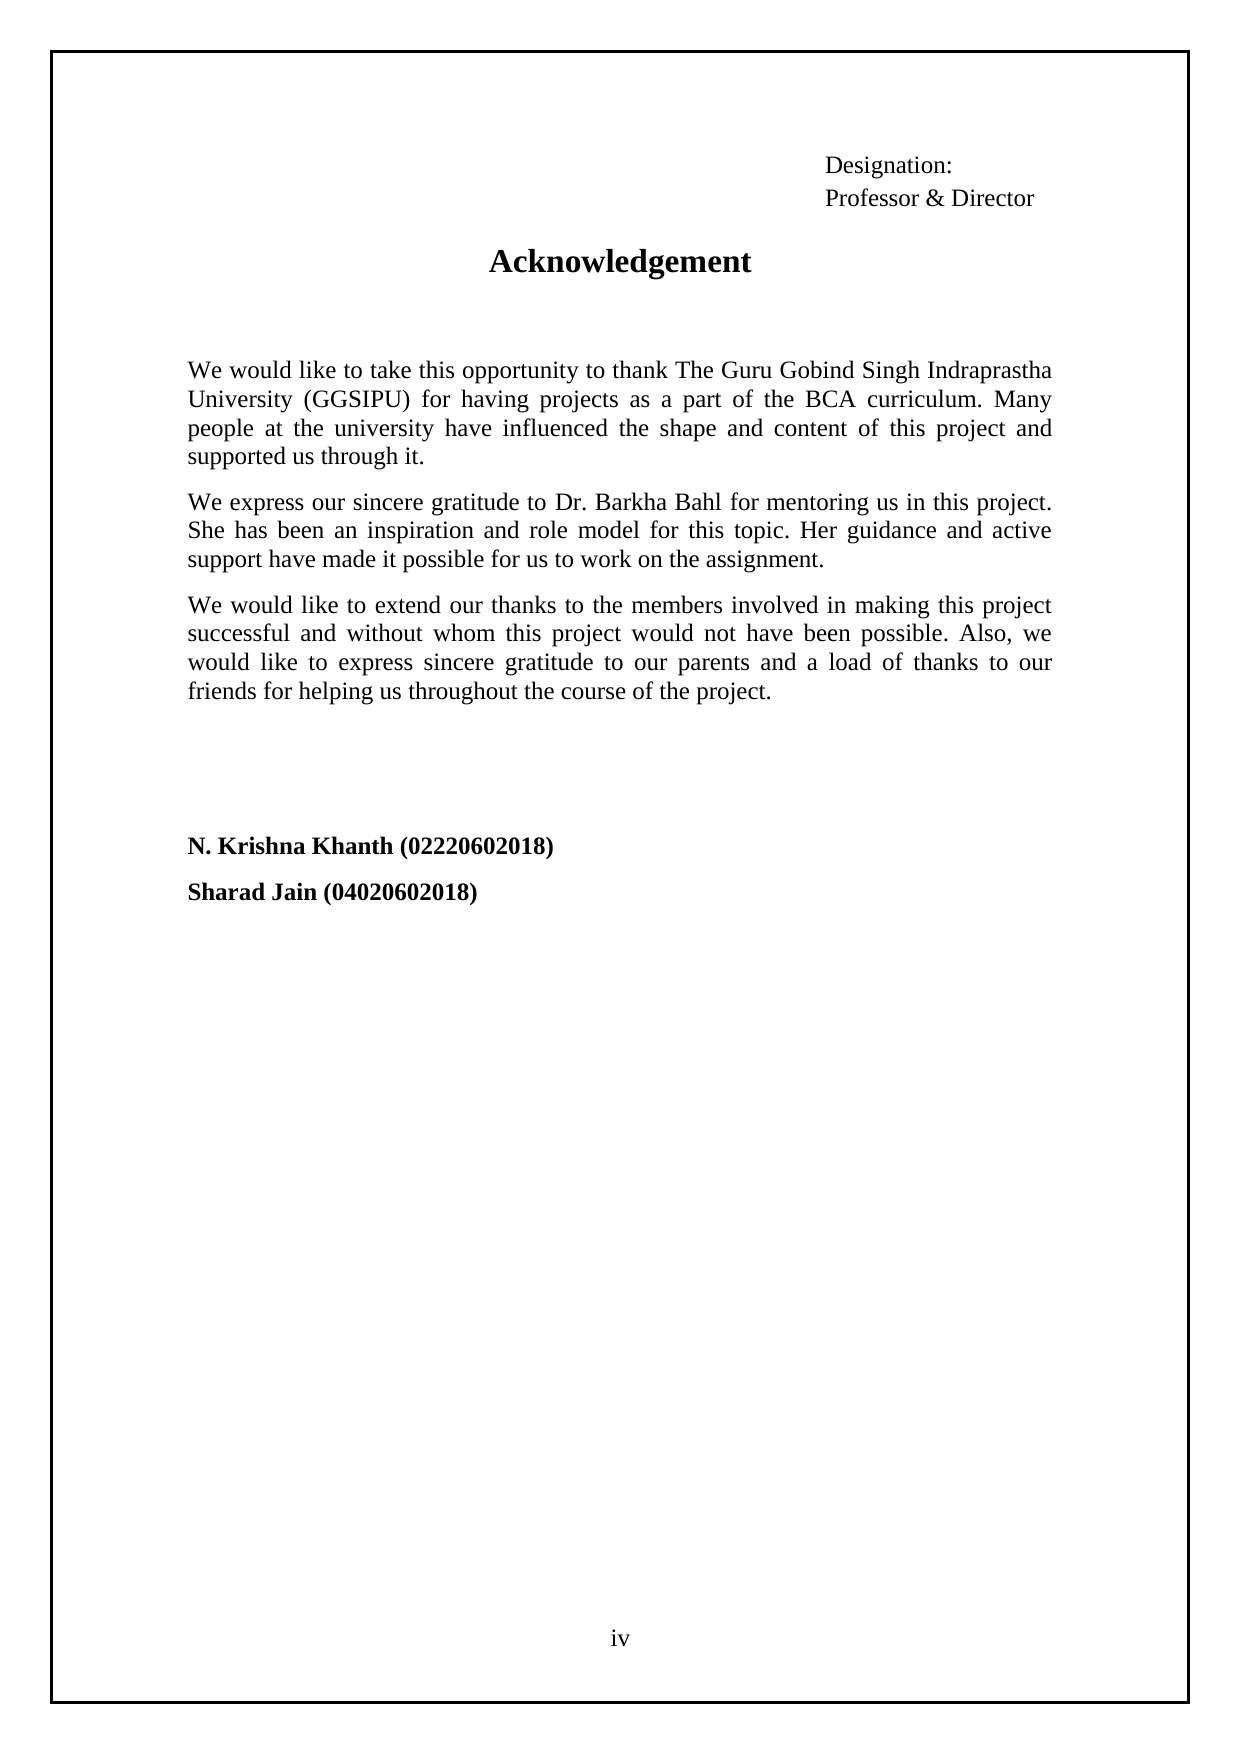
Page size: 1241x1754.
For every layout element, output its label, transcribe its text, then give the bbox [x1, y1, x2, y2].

subtitle Acknowledgement [187, 241, 1053, 279]
text Sharad Jain (04020602018) [187, 877, 1053, 906]
text Designation: [712, 150, 1053, 179]
text N. Krishna Khanth (02220602018) [187, 831, 1053, 860]
text Professor & Director [712, 183, 1053, 212]
text We would like to take this opportunity to thank The Guru Gobind Singh Indraprastha University (GGSIPU) for having projects as a part of the BCA curriculum. Many people at the university have influenced the shape and content of this project and supported us through it. [187, 355, 1053, 470]
text We would like to extend our thanks to the members involved in making this project successful and without whom this project would not have been possible. Also, we would like to express sincere gratitude to our parents and a load of thanks to our friends for helping us throughout the course of the project. [187, 590, 1053, 705]
text We express our sincere gratitude to Dr. Barkha Bahl for mentoring us in this project. She has been an inspiration and role model for this topic. Her guidance and active support have made it possible for us to work on the assignment. [187, 487, 1053, 573]
